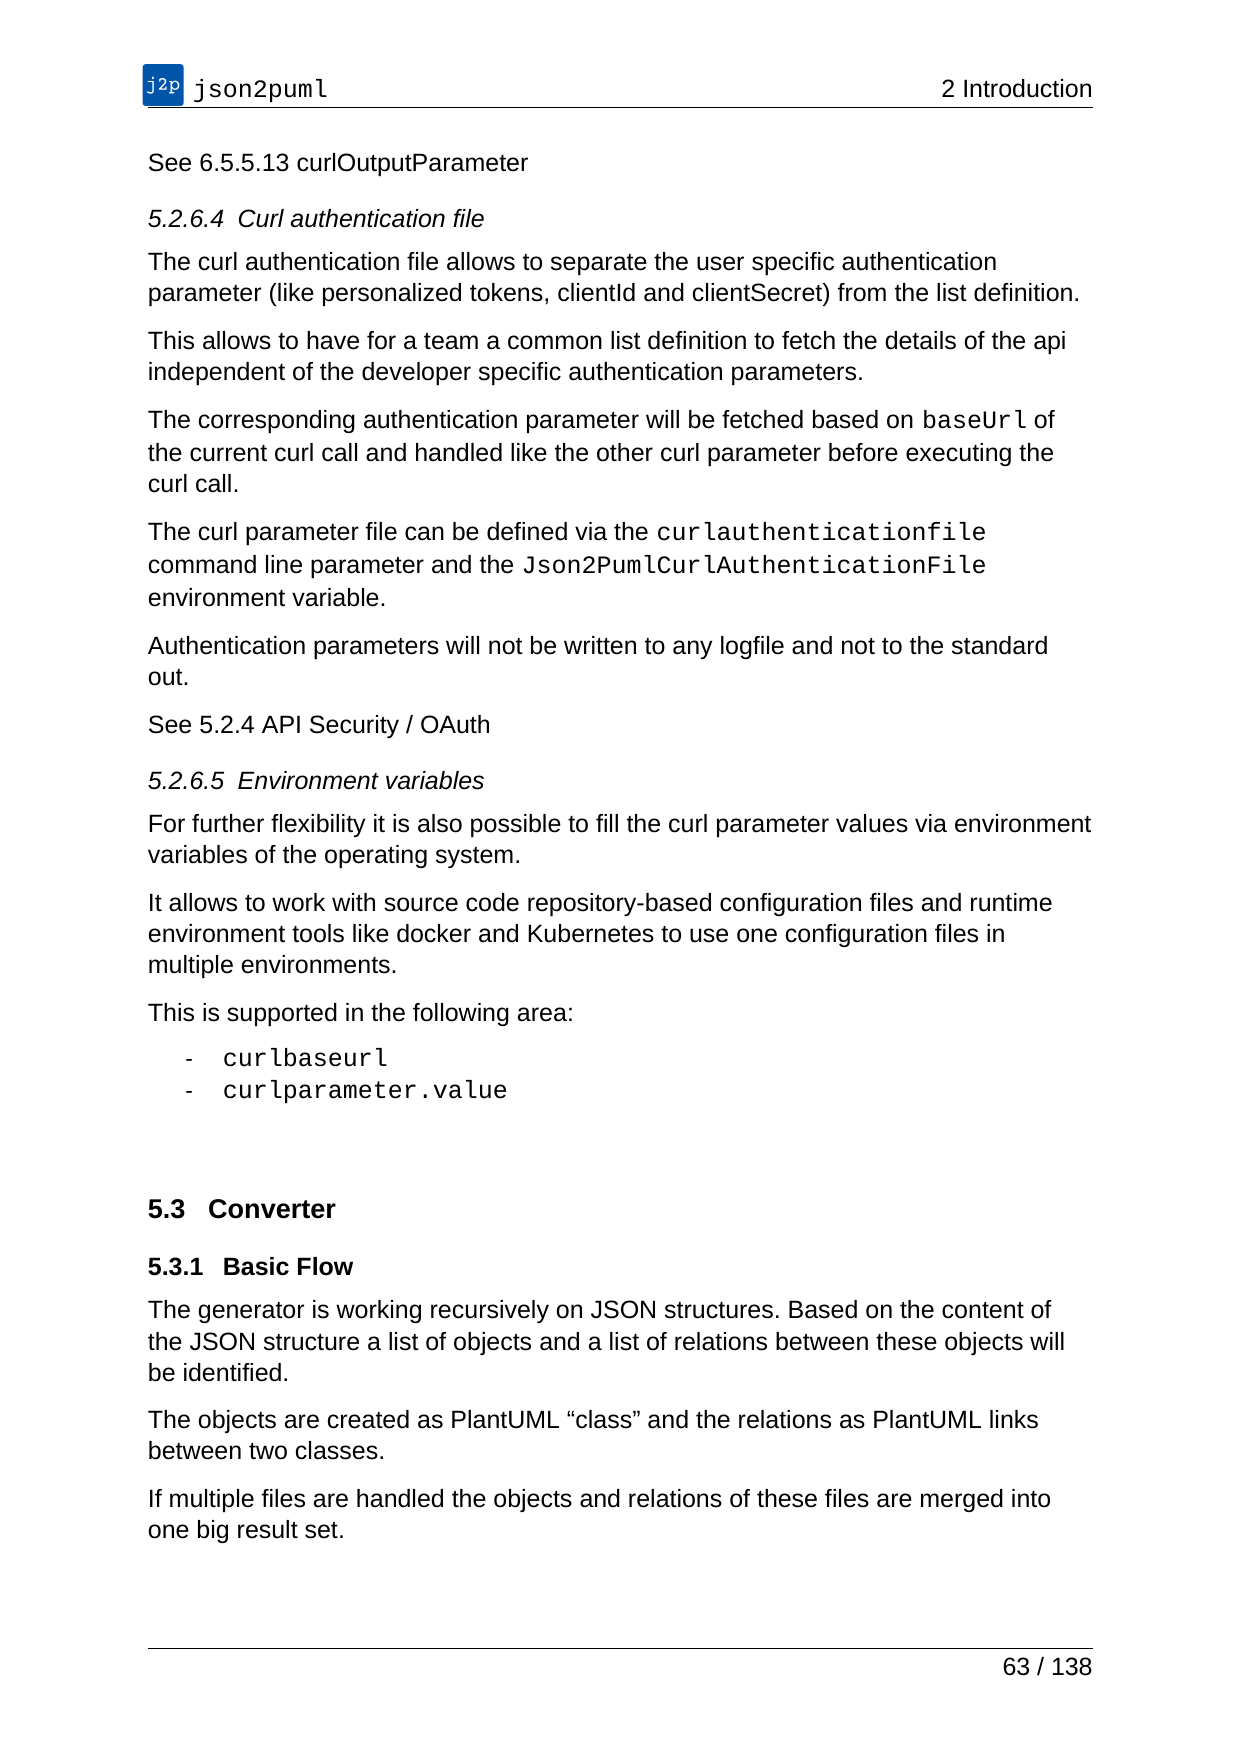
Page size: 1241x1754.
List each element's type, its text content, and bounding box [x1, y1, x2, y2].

text For further flexibility it is also possible to fill the curl parameter values via environment variables of the operating system. [148, 809, 1093, 869]
list curlbaseurl [185, 1045, 1093, 1074]
text This is supported in the following area: [148, 998, 1093, 1026]
picture [142, 64, 184, 106]
text The curl parameter file can be defined via the curlauthenticationfile command line parameter and the Json2PumlCurlAuthenticationFile environment variable. [148, 517, 1093, 612]
text If multiple files are handled the objects and relations of these files are merged into one big result set. [148, 1484, 1093, 1544]
text The corresponding authentication parameter will be fetched based on baseUrl of the current curl call and handled like the other curl parameter before executing the curl call. [148, 405, 1093, 498]
list curlparameter.value [185, 1077, 1093, 1106]
text See 5.2.4 API Security / OAuth [148, 709, 1093, 738]
text The curl authentication file allows to separate the user specific authentication parameter (like personalized tokens, clientId and clientSecret) from the list definition. [148, 247, 1093, 307]
text This allows to have for a team a common list definition to fetch the details of the api independent of the developer specific authentication parameters. [148, 326, 1093, 386]
subtitle Converter [148, 1193, 1093, 1224]
text The generator is working recursively on JSON structures. Based on the content of the JSON structure a list of objects and a list of relations between these objects will be identified. [148, 1295, 1093, 1386]
text See 6.5.5.13 curlOutputParameter [148, 148, 1093, 176]
text The objects are created as PlantUML “class” and the relations as PlantUML links between two classes. [148, 1405, 1093, 1465]
subtitle Environment variables [148, 766, 1093, 794]
text It allows to work with source code repository-based configuration files and runtime environment tools like docker and Kubernetes to use one configuration files in multiple environments. [148, 888, 1093, 979]
subtitle Basic Flow [148, 1252, 1093, 1281]
subtitle Curl authentication file [148, 204, 1093, 232]
text Authentication parameters will not be written to any logfile and not to the standard out. [148, 631, 1093, 691]
